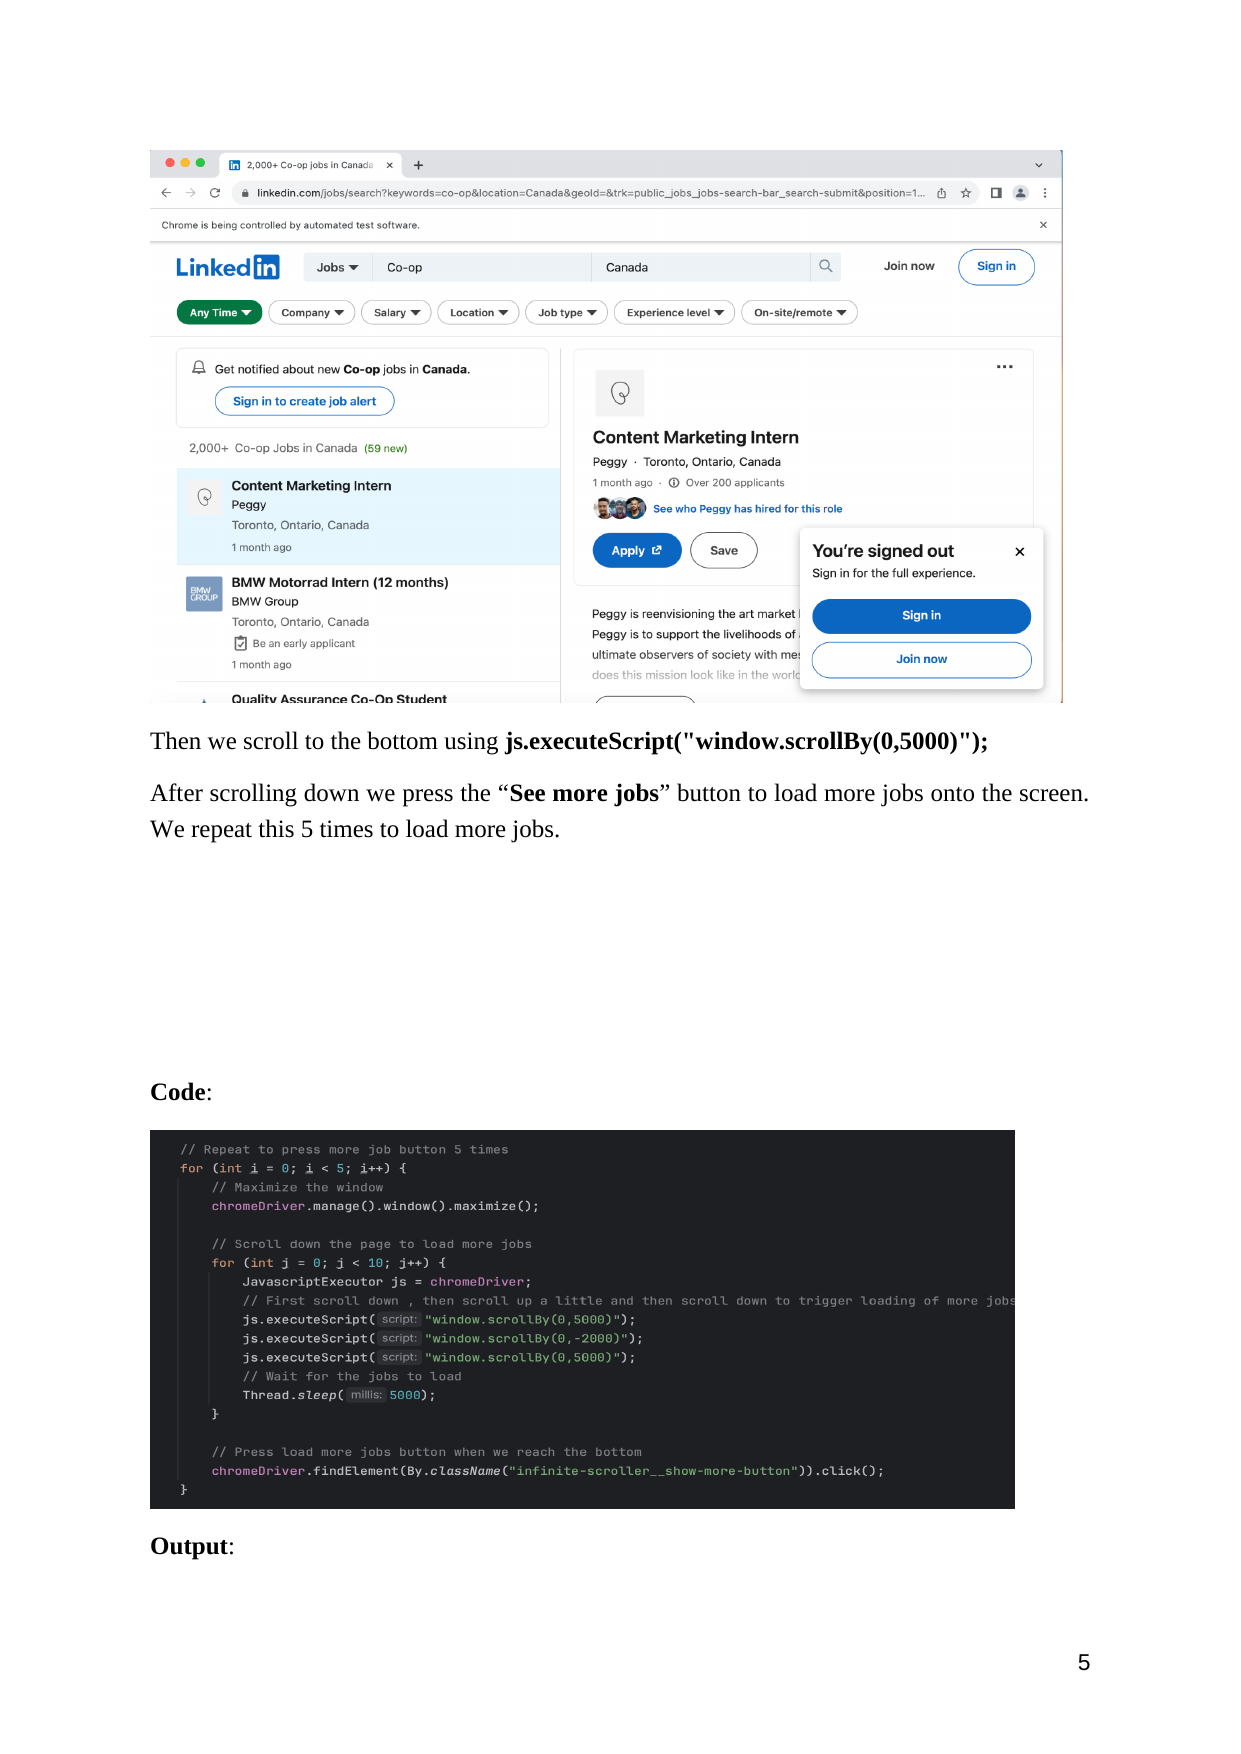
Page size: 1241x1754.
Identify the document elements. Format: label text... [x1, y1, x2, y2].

picture [150, 1130, 1015, 1509]
text Output: [150, 1531, 1090, 1560]
text Then we scroll to the bottom using js.executeScript("window.scrollBy(0,5000)"); [150, 726, 1090, 755]
picture [150, 150, 1063, 703]
text Code: [150, 1077, 1090, 1106]
text After scrolling down we press the “See more jobs” button to load more jobs onto the screen. We repeat this 5 times to load more jobs. [150, 778, 1090, 843]
